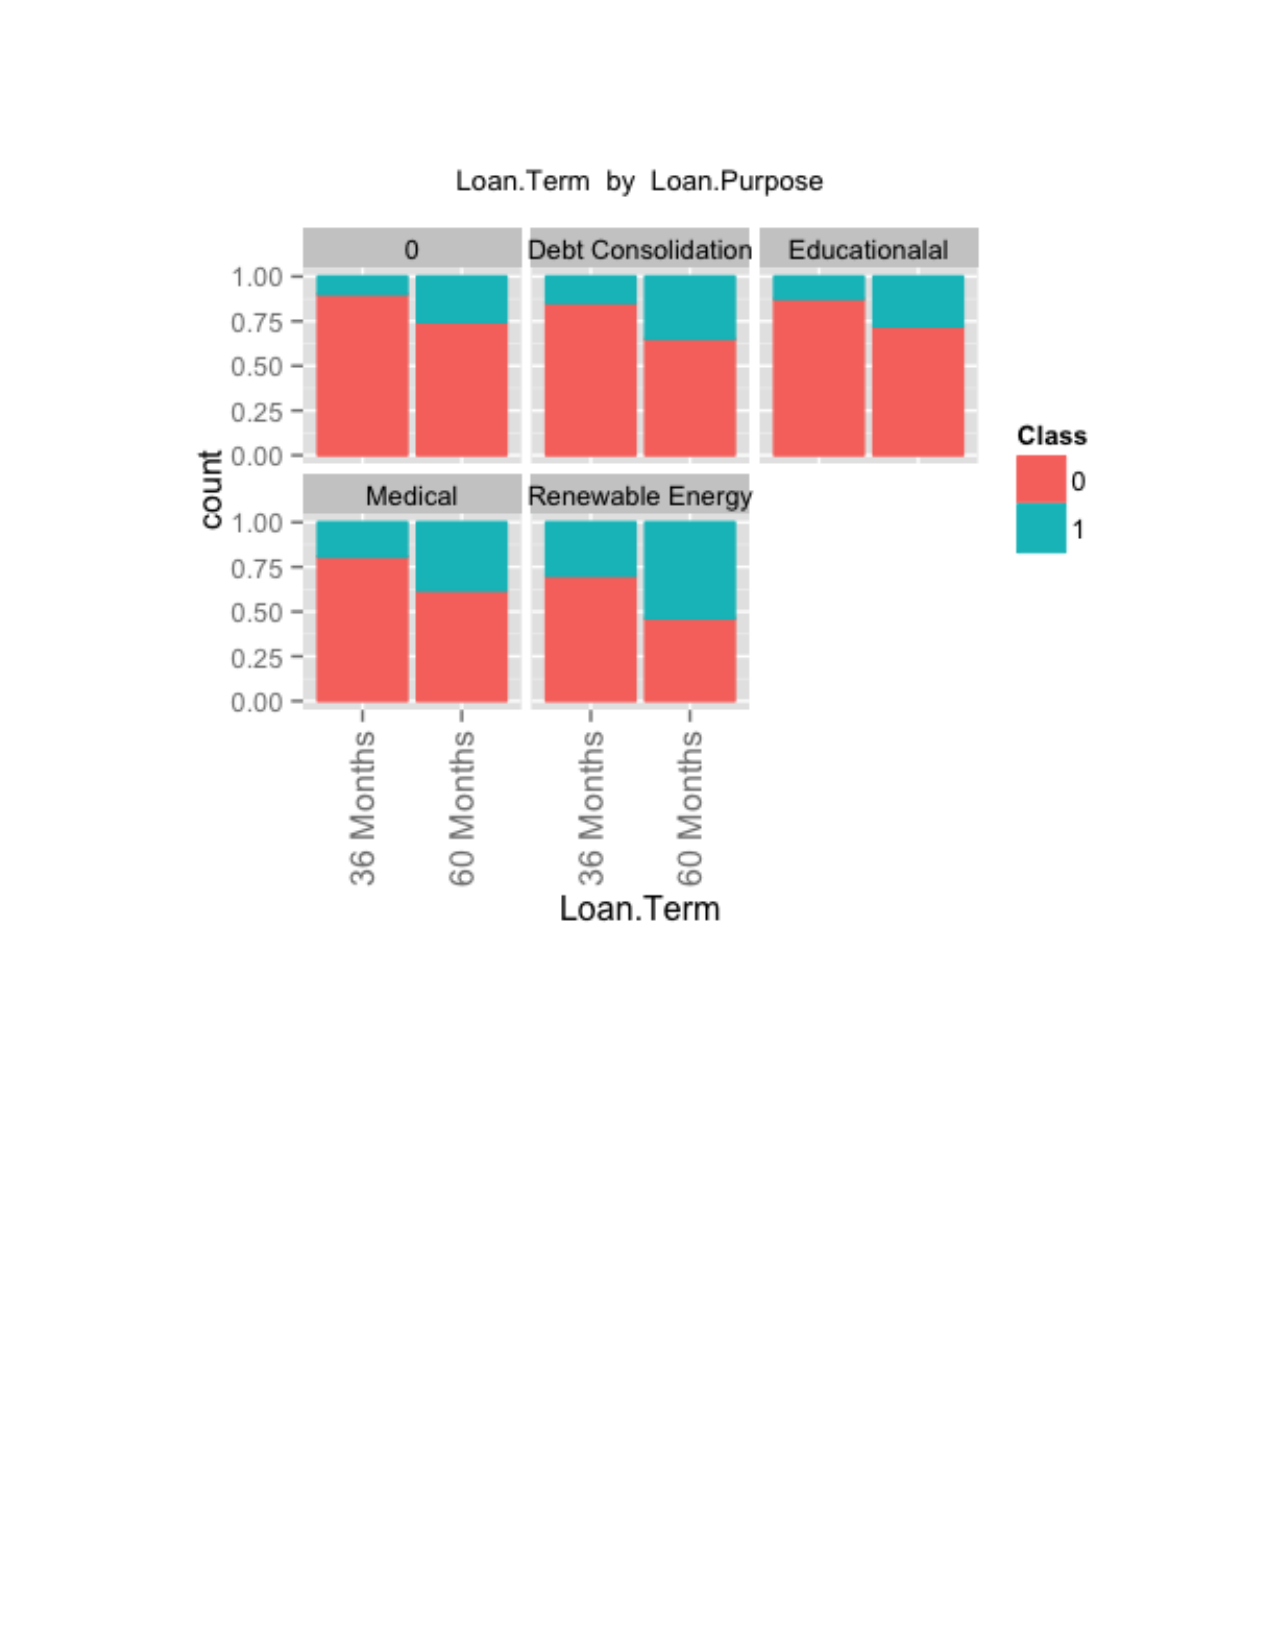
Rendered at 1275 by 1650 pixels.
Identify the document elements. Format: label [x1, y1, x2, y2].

picture [168, 150, 1169, 950]
